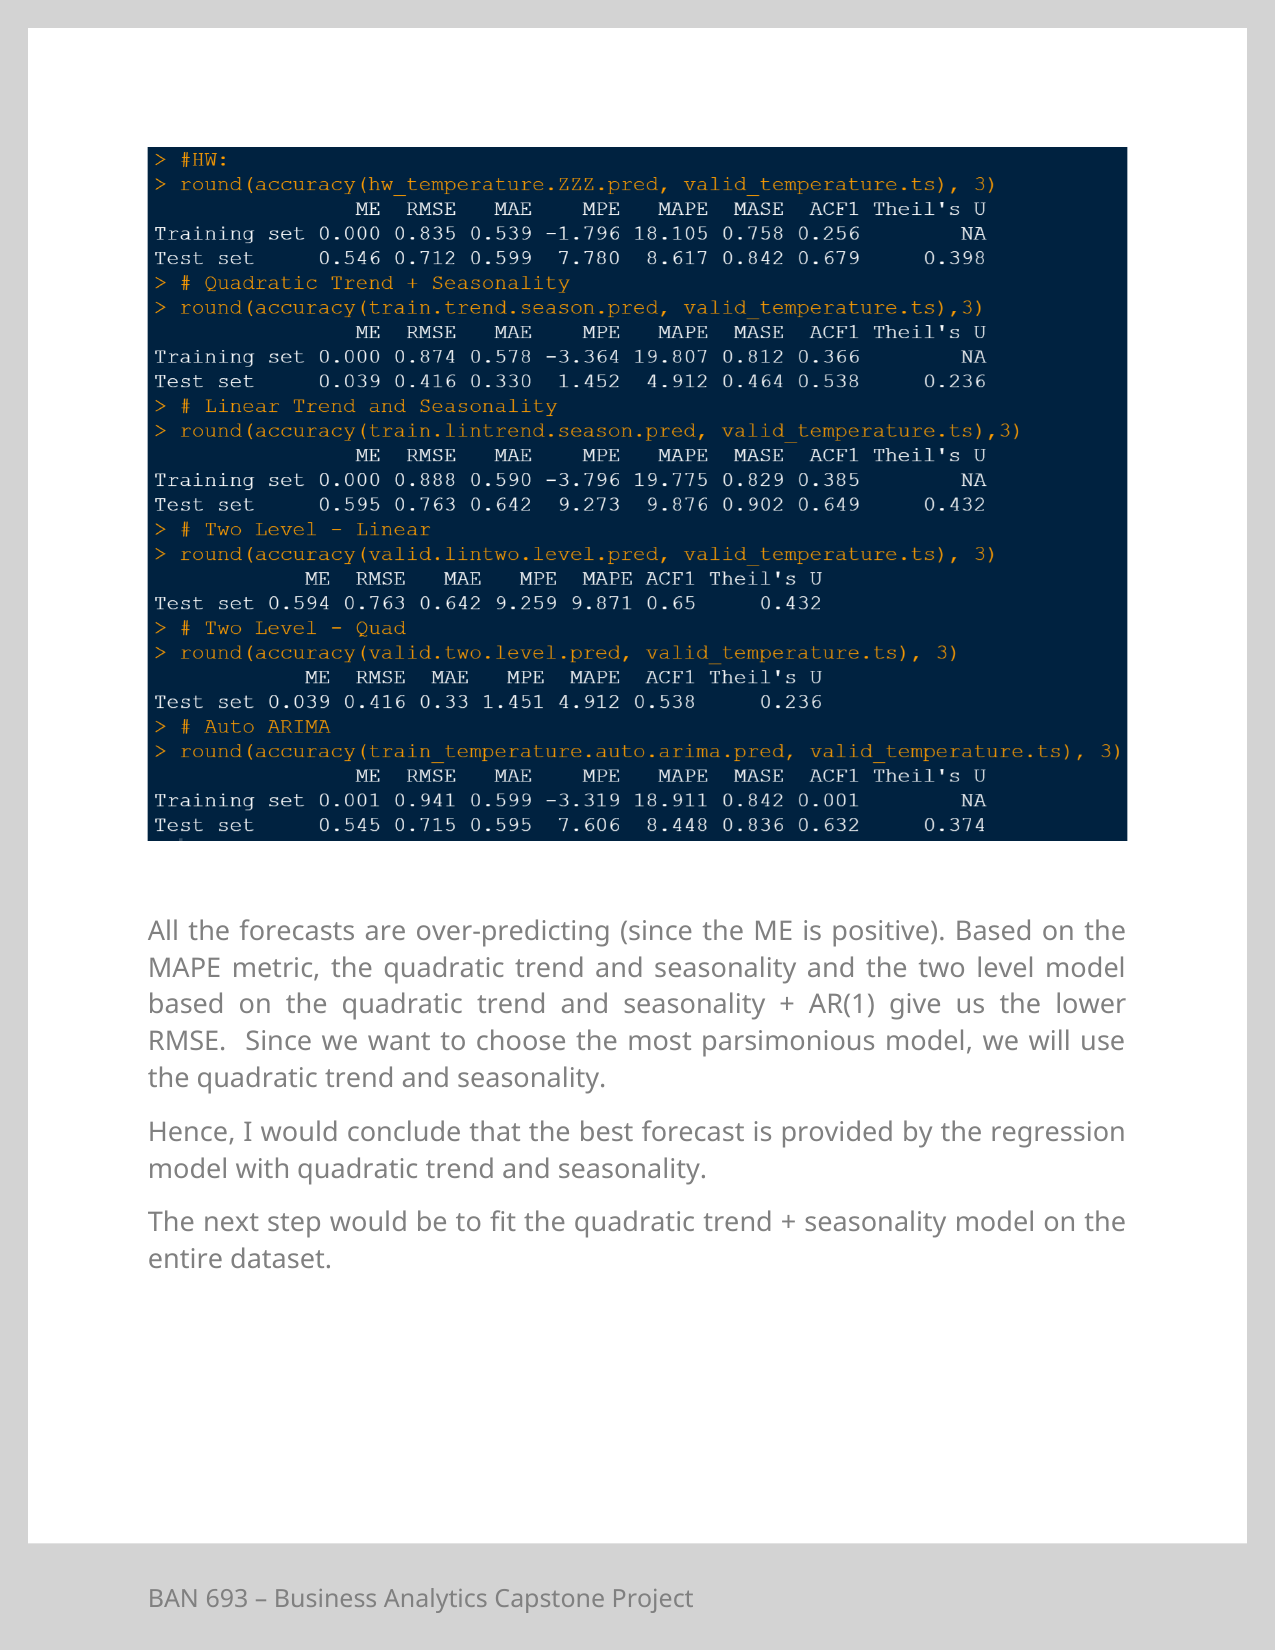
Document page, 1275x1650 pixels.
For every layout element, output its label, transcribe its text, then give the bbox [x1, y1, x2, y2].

text All the forecasts are over-predicting (since the ME is positive). Based on the MAPE metric, the quadratic trend and seasonality and the two level model based on the quadratic trend and seasonality + AR(1) give us the lower RMSE. Since we want to choose the most parsimonious model, we will use the quadratic trend and seasonality. [148, 911, 1127, 1096]
picture [147, 147, 1128, 841]
text The next step would be to fit the quadratic trend + seasonality model on the entire dataset. [148, 1203, 1127, 1276]
text Hence, I would conclude that the best forecast is provided by the regression model with quadratic trend and seasonality. [148, 1112, 1127, 1186]
